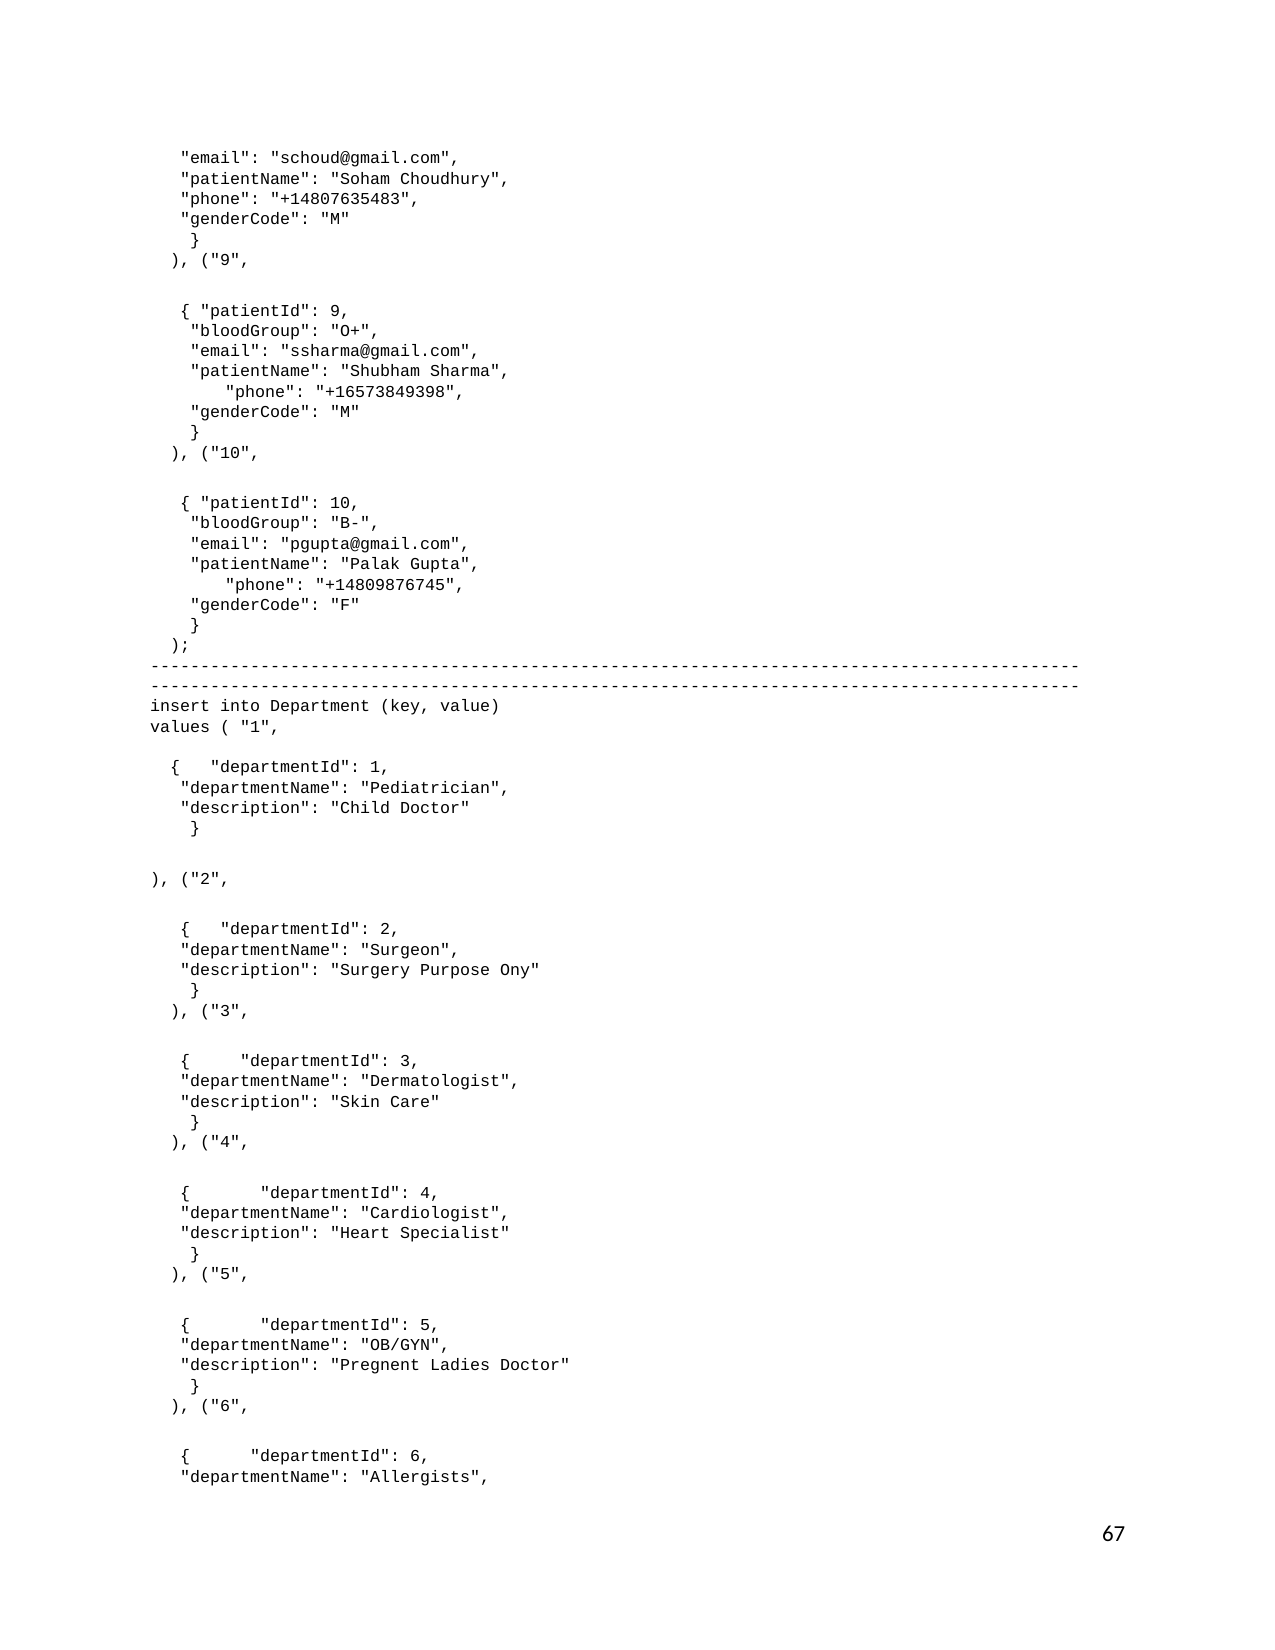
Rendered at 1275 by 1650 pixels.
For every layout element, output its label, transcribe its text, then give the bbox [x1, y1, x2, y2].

text values ( "1", [150, 718, 1125, 737]
text } [150, 617, 1125, 636]
text ), ("6", [150, 1397, 1125, 1416]
text "email": "ssharma@gmail.com", [150, 343, 1125, 362]
text } [150, 982, 1125, 1001]
text "phone": "+14809876745", [150, 576, 1125, 595]
text } [150, 424, 1125, 443]
text } [150, 231, 1125, 250]
text { "patientId": 10, [150, 495, 1125, 514]
text ), ("2", [150, 870, 1125, 889]
text ), ("5", [150, 1266, 1125, 1284]
text ); [150, 637, 1125, 656]
text "description": "Surgery Purpose Ony" [150, 961, 1125, 980]
text "departmentName": "Pediatrician", [150, 779, 1125, 798]
text "patientName": "Palak Gupta", [150, 556, 1125, 574]
text "departmentName": "Surgeon", [150, 941, 1125, 960]
text insert into Department (key, value) [150, 698, 1125, 717]
text { "departmentId": 6, [150, 1448, 1125, 1467]
text "description": "Child Doctor" [150, 799, 1125, 818]
text "departmentName": "Cardiologist", [150, 1205, 1125, 1223]
text "description": "Skin Care" [150, 1093, 1125, 1112]
text ), ("9", [150, 252, 1125, 270]
text "genderCode": "M" [150, 404, 1125, 422]
text ), ("10", [150, 444, 1125, 463]
text { "departmentId": 5, [150, 1316, 1125, 1335]
text ), ("3", [150, 1002, 1125, 1021]
text "patientName": "Soham Choudhury", [150, 170, 1125, 189]
text "departmentName": "OB/GYN", [150, 1336, 1125, 1355]
text "bloodGroup": "O+", [150, 322, 1125, 341]
text "email": "pgupta@gmail.com", [150, 535, 1125, 554]
text "genderCode": "F" [150, 596, 1125, 615]
text "patientName": "Shubham Sharma", [150, 363, 1125, 382]
text ), ("4", [150, 1134, 1125, 1153]
text { "departmentId": 2, [150, 921, 1125, 940]
text "description": "Heart Specialist" [150, 1225, 1125, 1244]
text { "patientId": 9, [150, 302, 1125, 321]
text { "departmentId": 3, [150, 1053, 1125, 1071]
text "genderCode": "M" [150, 211, 1125, 230]
text --------------------------------------------------------------------------------------------- [150, 657, 1125, 676]
text "description": "Pregnent Ladies Doctor" [150, 1357, 1125, 1376]
text { "departmentId": 4, [150, 1184, 1125, 1203]
text "departmentName": "Dermatologist", [150, 1073, 1125, 1092]
text { "departmentId": 1, [150, 759, 1125, 778]
text "email": "schoud@gmail.com", [150, 150, 1125, 169]
text --------------------------------------------------------------------------------------------- [150, 678, 1125, 696]
text "departmentName": "Allergists", [150, 1468, 1125, 1487]
text "phone": "+14807635483", [150, 191, 1125, 209]
text } [150, 1113, 1125, 1132]
text } [150, 820, 1125, 839]
text "phone": "+16573849398", [150, 383, 1125, 402]
text } [150, 1377, 1125, 1396]
text "bloodGroup": "B-", [150, 515, 1125, 534]
text } [150, 1245, 1125, 1264]
